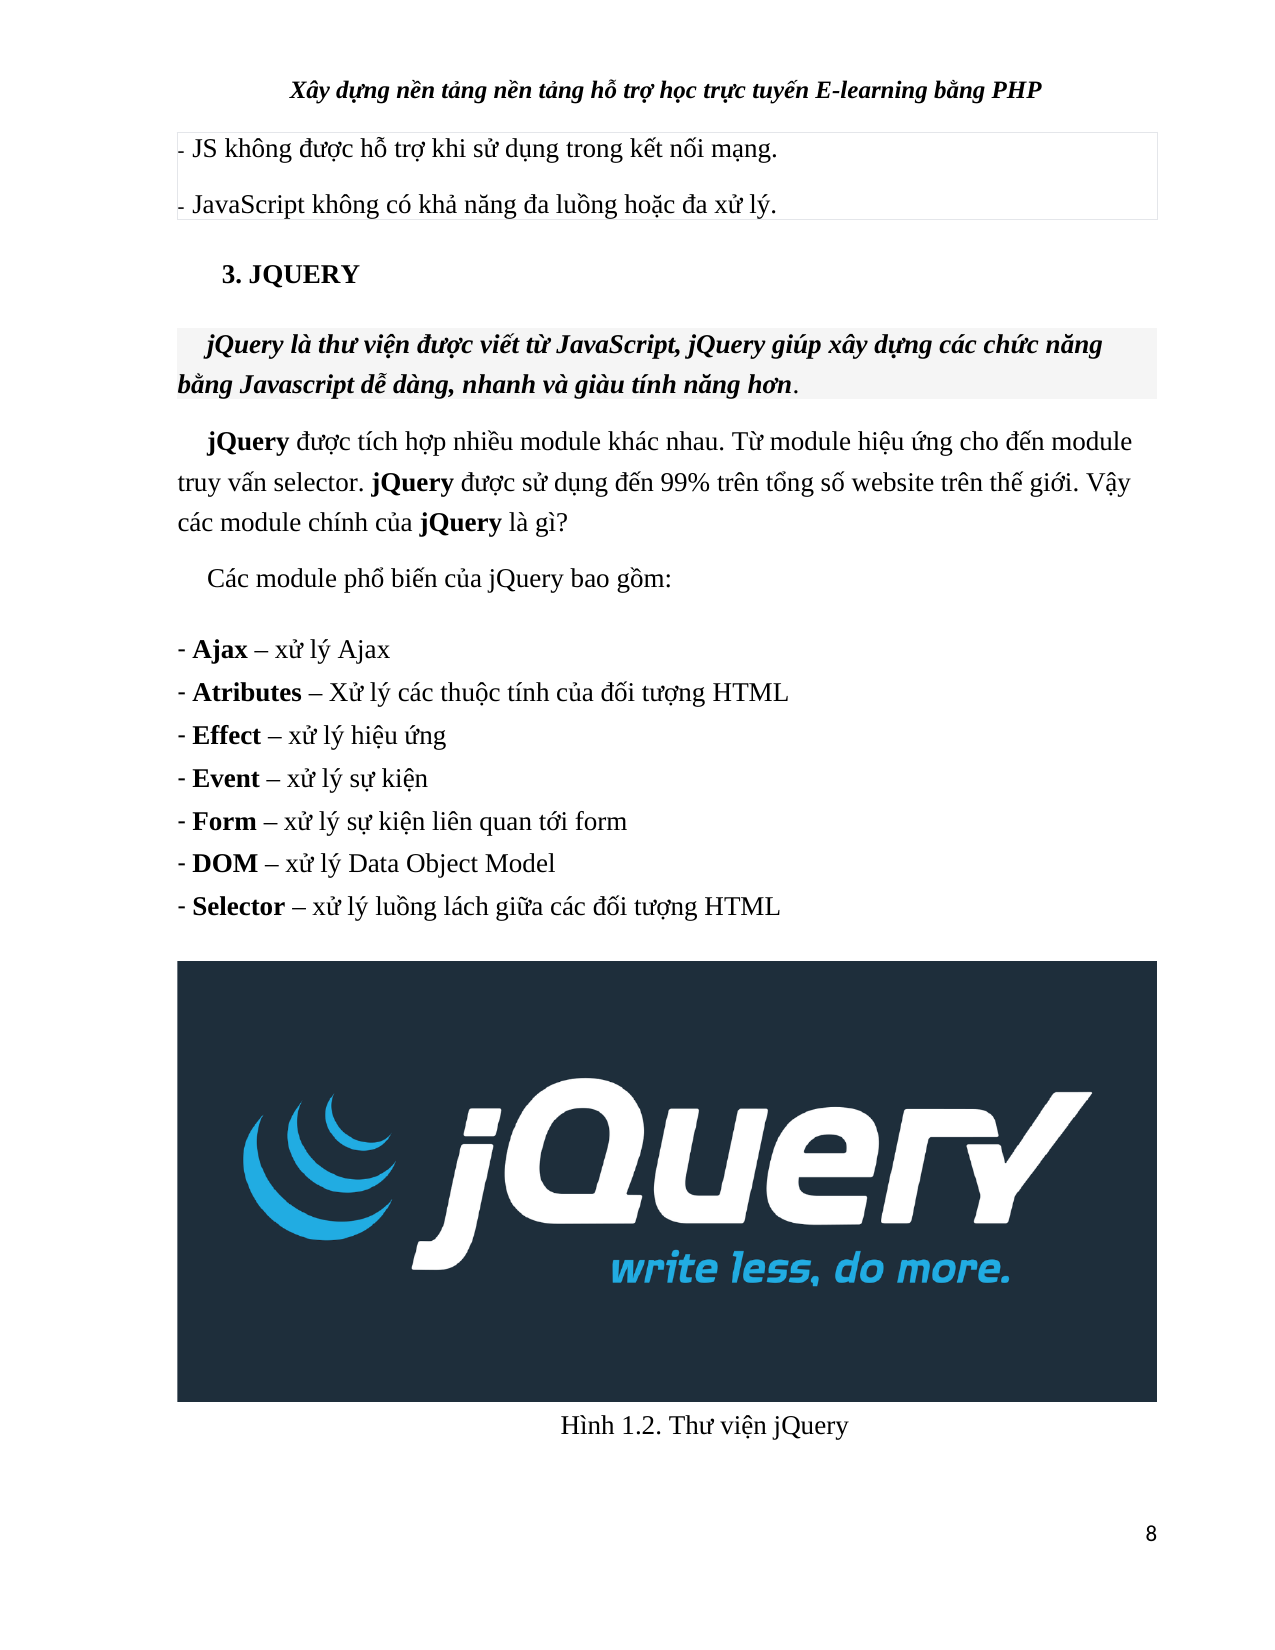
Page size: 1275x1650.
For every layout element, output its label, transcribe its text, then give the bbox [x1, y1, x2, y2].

list Ajax – xử lý Ajax [177, 632, 1157, 665]
list DOM – xử lý Data Object Model [177, 847, 1157, 879]
list Form – xử lý sự kiện liên quan tới form [177, 804, 1157, 837]
list Event – xử lý sự kiện [177, 761, 1157, 794]
list JS không được hỗ trợ khi sử dụng trong kết nối mạng. [178, 133, 1157, 163]
text Các module phổ biến của jQuery bao gồm: [177, 562, 1157, 593]
picture [177, 961, 1157, 1402]
list JavaScript không có khả năng đa luồng hoặc đa xử lý. [178, 188, 1157, 219]
list Hình 1.2. Thư viện jQuery [252, 1409, 1157, 1441]
list Effect – xử lý hiệu ứng [177, 718, 1157, 751]
list Selector – xử lý luồng lách giữa các đối tượng HTML [177, 889, 1157, 922]
text jQuery là thư viện được viết từ JavaScript, jQuery giúp xây dựng các chức năng bằng Javascript dễ dàng, nhanh và giàu tính năng hơn. [177, 328, 1157, 399]
list Atributes – Xử lý các thuộc tính của đối tượng HTML [177, 675, 1157, 708]
text jQuery được tích hợp nhiều module khác nhau. Từ module hiệu ứng cho đến module truy vấn selector. jQuery được sử dụng đến 99% trên tổng số website trên thế giới. Vậy các module chính của jQuery là gì? [177, 426, 1157, 537]
text 3. JQUERY [222, 258, 1157, 289]
